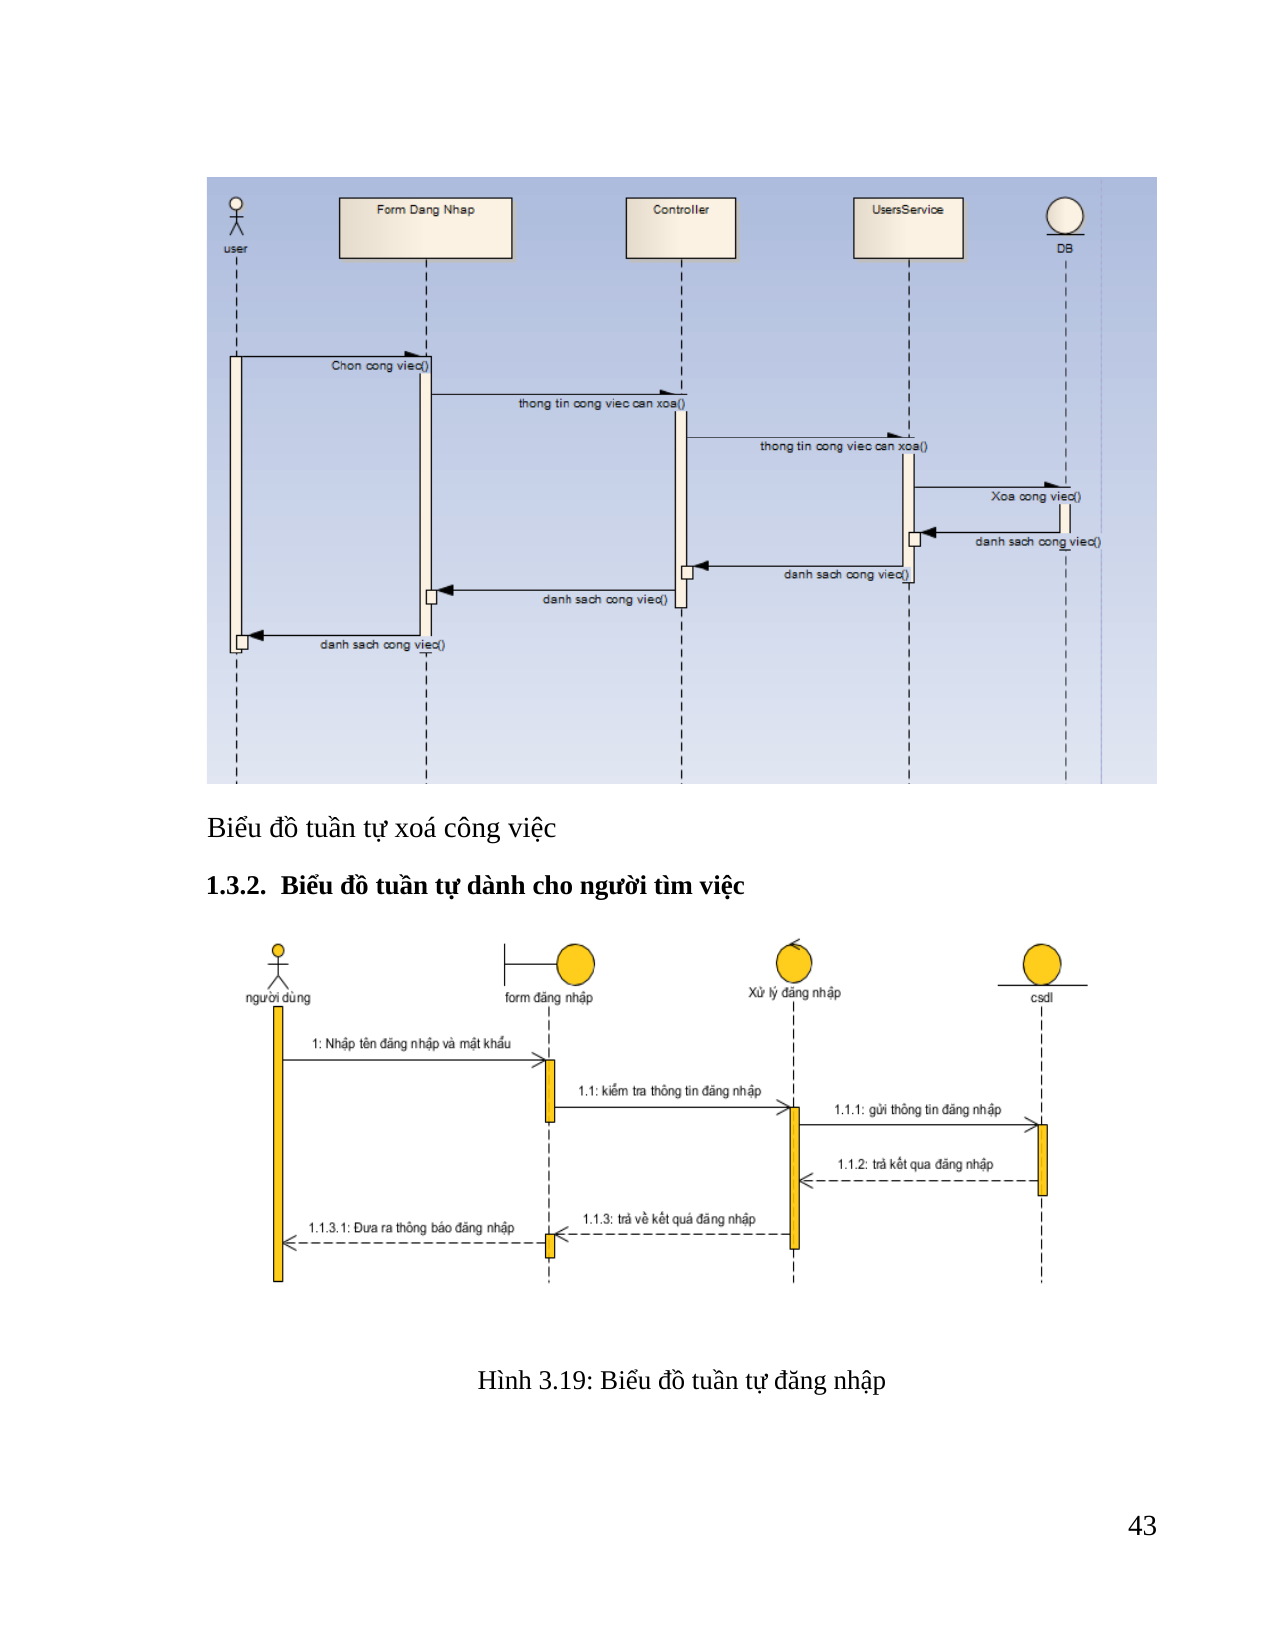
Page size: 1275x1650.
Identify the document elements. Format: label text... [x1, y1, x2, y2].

text Biểu đồ tuần tự xoá công việc [207, 810, 1157, 843]
subtitle Biểu đồ tuần tự dành cho người tìm việc [206, 869, 1157, 900]
picture [206, 177, 1157, 784]
picture [206, 905, 1123, 1337]
